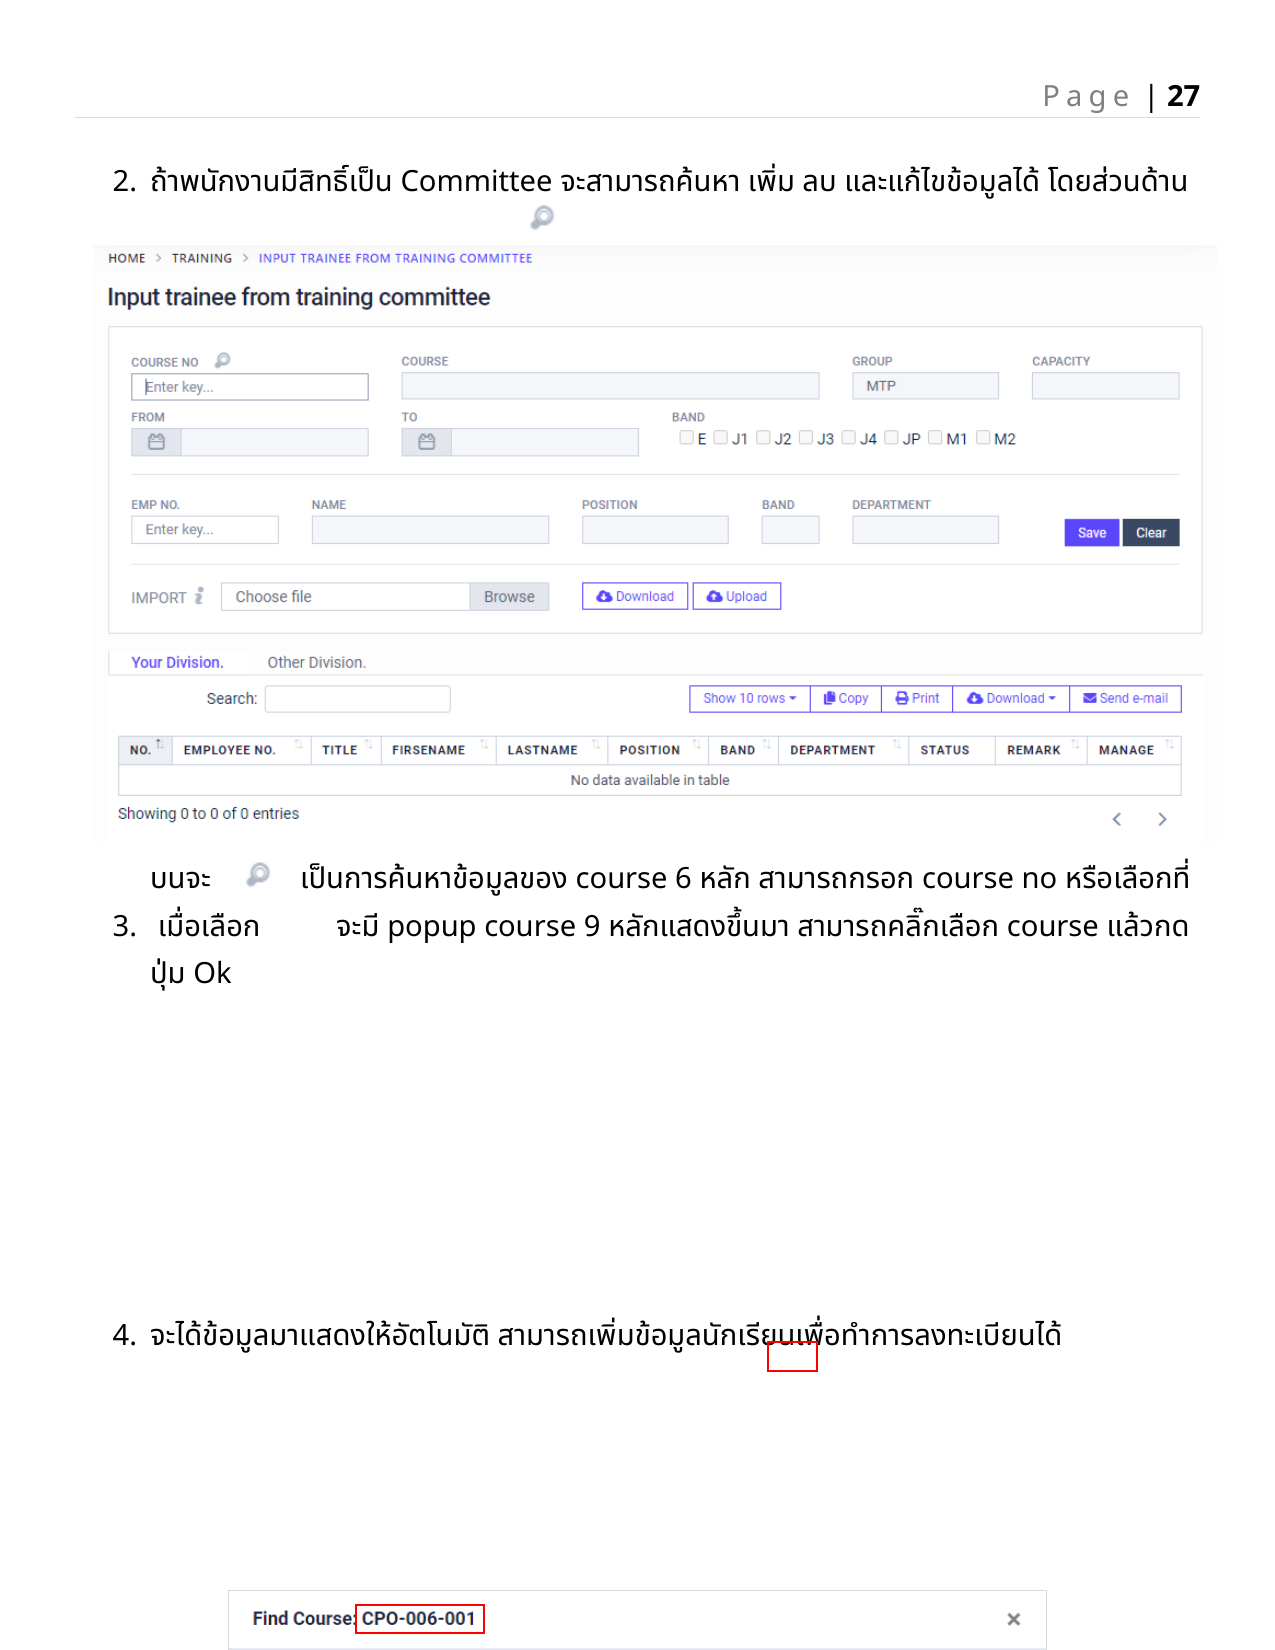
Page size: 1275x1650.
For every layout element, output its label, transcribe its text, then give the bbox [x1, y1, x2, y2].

list ถ้าพนักงานมีสิทธิ์เป็น Committee จะสามารถค้นหา เพิ่ม ลบ และแก้ไขข้อมูลได้ โดยส่วนด้านบนจะเป็นการค้นหาข้อมูลของ course 6 หลัก สามารถกรอก course no หรือเลือกที่ [112, 161, 1200, 245]
picture [237, 858, 282, 892]
list ถ้าพนักงานมีสิทธิ์เป็น Committee จะสามารถค้นหา เพิ่ม ลบ และแก้ไขข้อมูลได้ โดยส่วนด้านบนจะเป็นการค้นหาข้อมูลของ course 6 หลัก สามารถกรอก course no หรือเลือกที่ [112, 842, 1200, 901]
picture [229, 1591, 1046, 1650]
picture [93, 245, 1218, 842]
picture [521, 202, 565, 237]
list เมื่อเลือก จะมี popup course 9 หลักแสดงขึ้นมา สามารถคลิ๊กเลือก course แล้วกดปุ่ม Ok [112, 905, 1200, 997]
list จะได้ข้อมูลมาแสดงให้อัตโนมัติ สามารถเพิ่มข้อมูลนักเรียนเพื่อทำการลงทะเบียนได้ [112, 1314, 1200, 1359]
